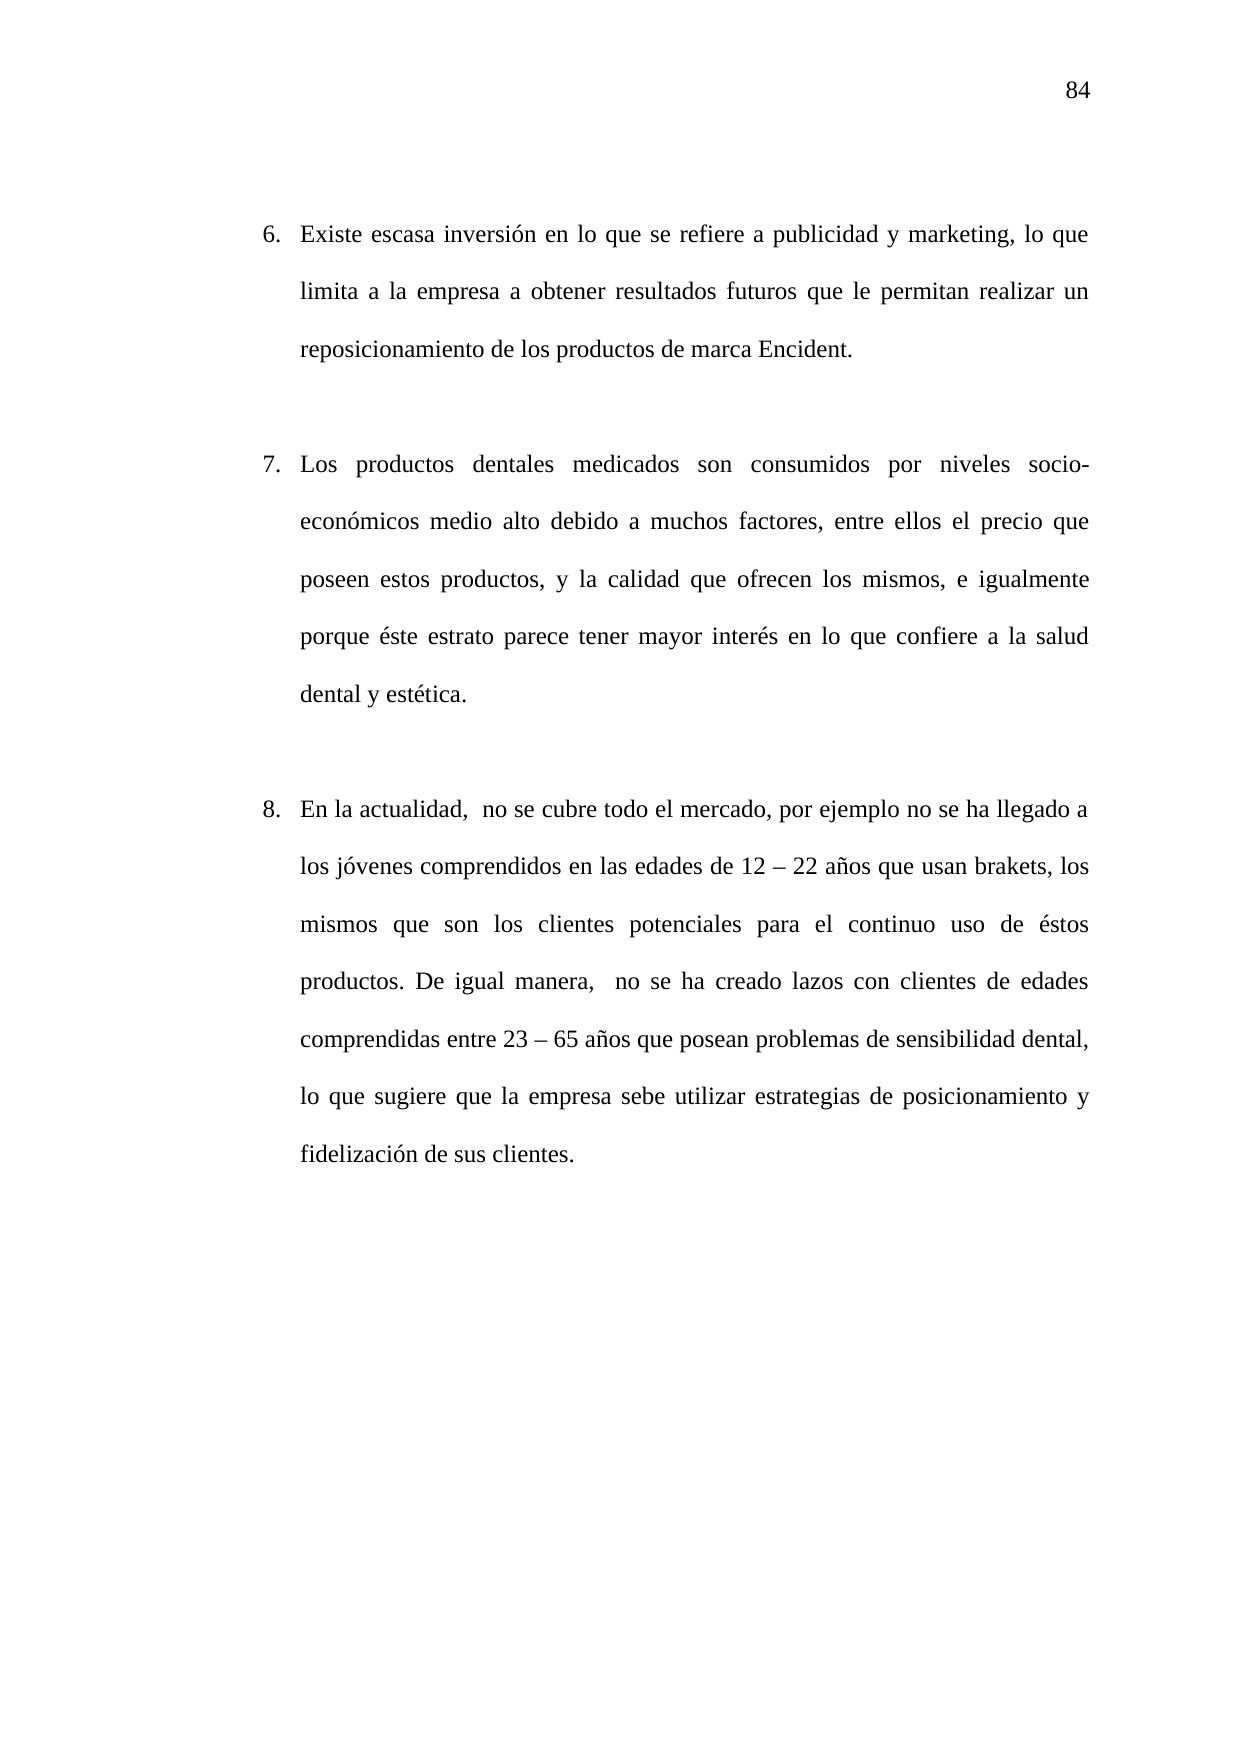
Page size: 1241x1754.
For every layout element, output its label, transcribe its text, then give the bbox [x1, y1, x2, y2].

list En la actualidad, no se cubre todo el mercado, por ejemplo no se ha llegado a los jóvenes comprendidos en las edades de 12 – 22 años que usan brakets, los mismos que son los clientes potenciales para el continuo uso de éstos productos. De igual manera, no se ha creado lazos con clientes de edades comprendidas entre 23 – 65 años que posean problemas de sensibilidad dental, lo que sugiere que la empresa sebe utilizar estrategias de posicionamiento y fidelización de sus clientes. [262, 794, 1090, 1167]
list Los productos dentales medicados son consumidos por niveles socio- económicos medio alto debido a muchos factores, entre ellos el precio que poseen estos productos, y la calidad que ofrecen los mismos, e igualmente porque éste estrato parece tener mayor interés en lo que confiere a la salud dental y estética. [262, 449, 1090, 707]
list Existe escasa inversión en lo que se refiere a publicidad y marketing, lo que limita a la empresa a obtener resultados futuros que le permitan realizar un reposicionamiento de los productos de marca Encident. [262, 219, 1090, 362]
